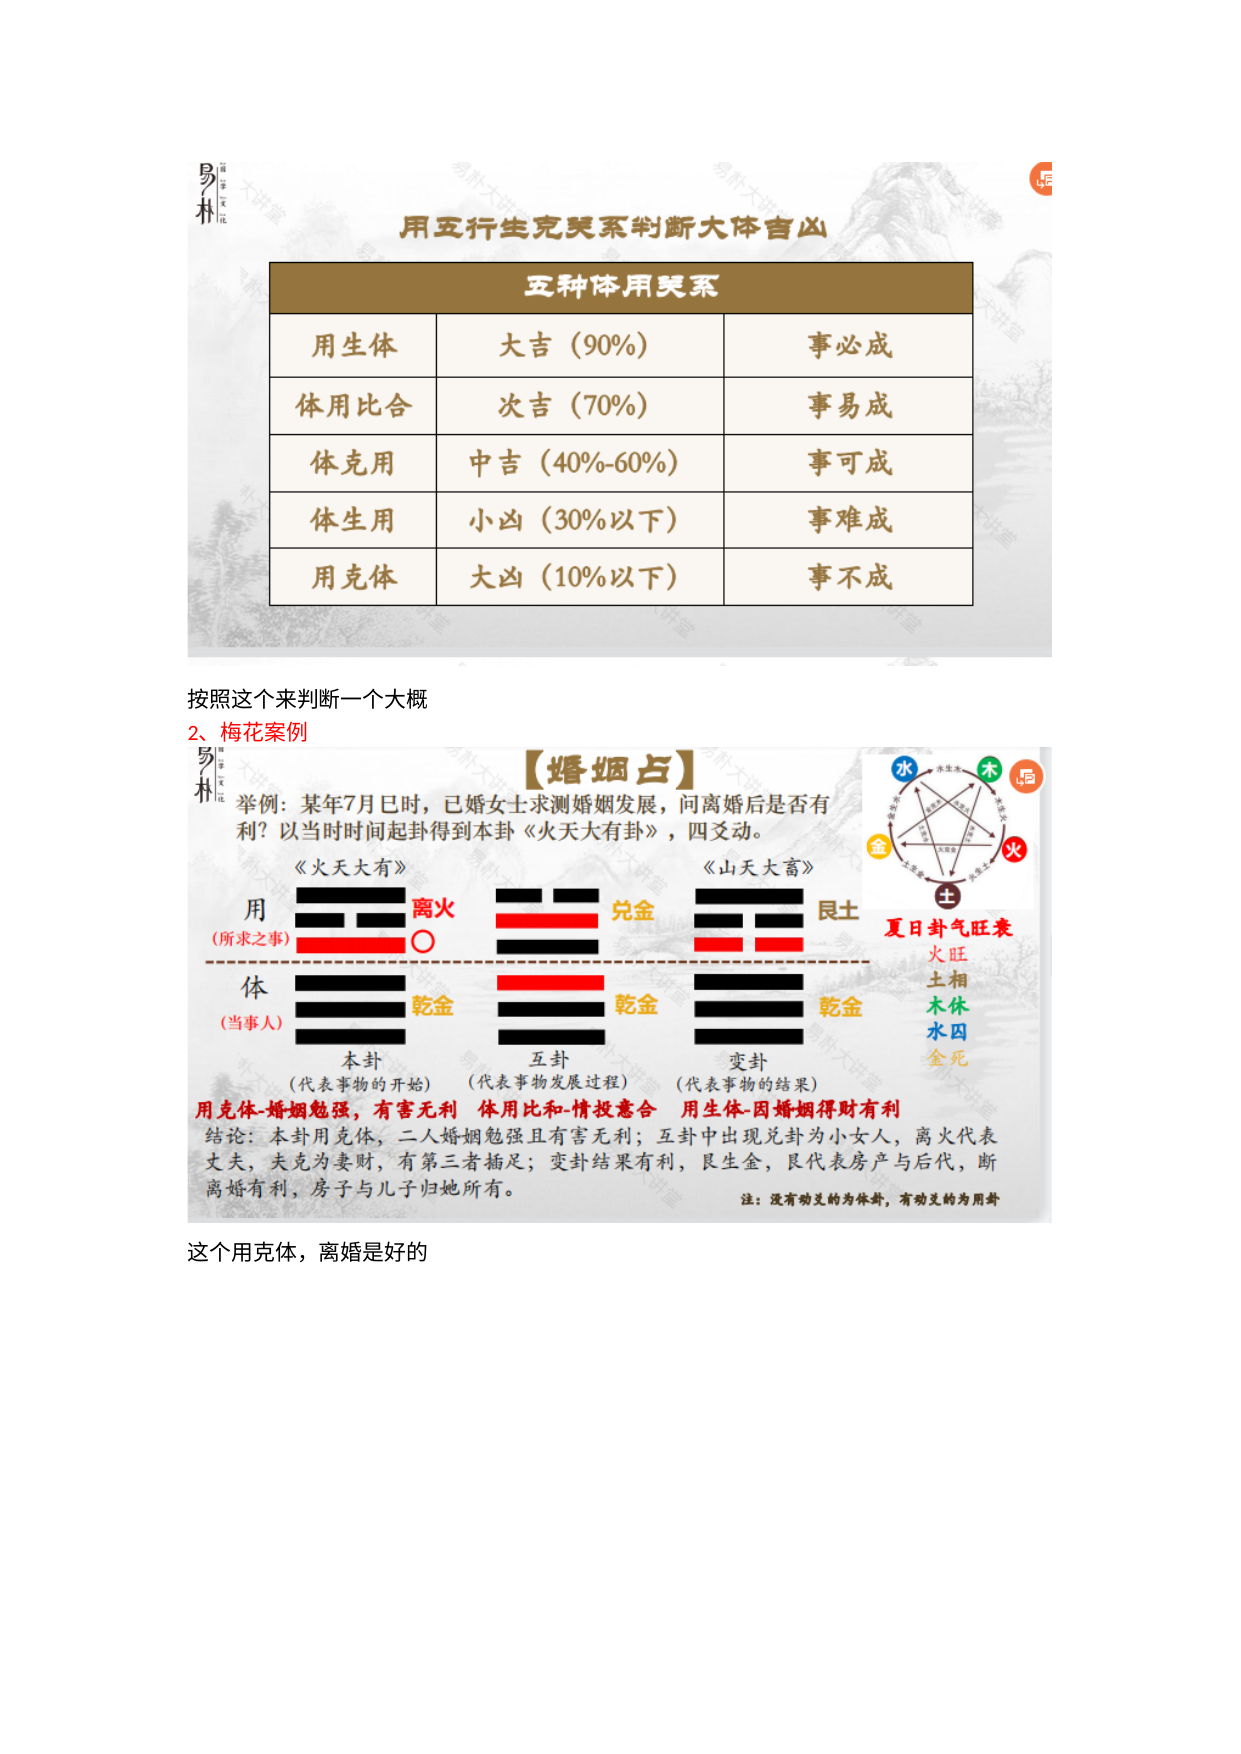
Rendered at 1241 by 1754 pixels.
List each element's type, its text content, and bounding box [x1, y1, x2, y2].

list 梅花案例 [187, 714, 1053, 747]
picture [187, 162, 1052, 666]
text 按照这个来判断一个大概 [187, 682, 1053, 714]
picture [187, 747, 1052, 1223]
list 这个用克体，离婚是好的 [187, 1234, 1053, 1267]
